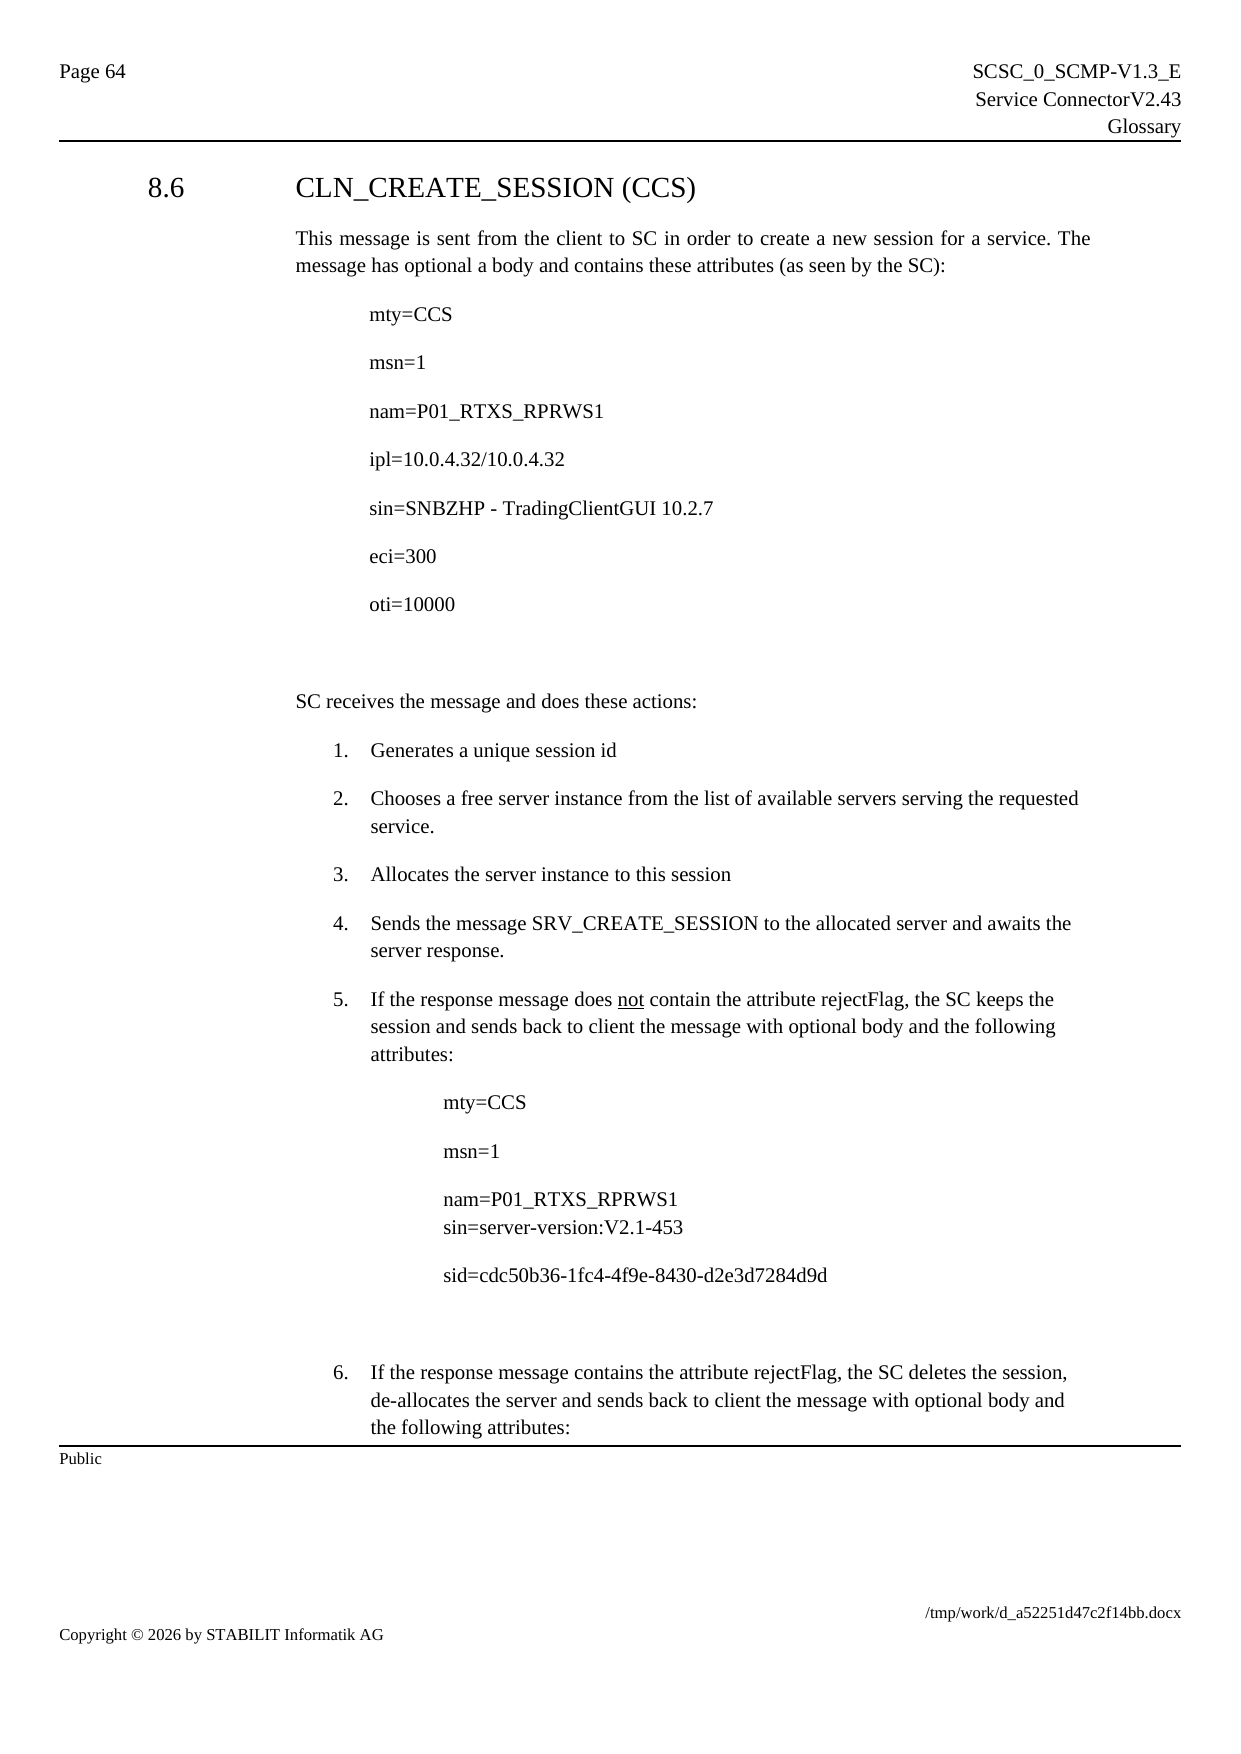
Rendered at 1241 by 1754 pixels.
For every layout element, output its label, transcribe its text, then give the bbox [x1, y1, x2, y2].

text oti=10000 [369, 592, 1092, 616]
text sid=cdc50b36-1fc4-4f9e-8430-d2e3d7284d9d [443, 1263, 1092, 1287]
text This message is sent from the client to SC in order to create a new session for a service. The message has optional a body and contains these attributes (as seen by the SC): [295, 226, 1092, 277]
list Chooses a free server instance from the list of available servers serving the requested service. [333, 786, 1092, 838]
list Sends the message SRV_CREATE_SESSION to the allocated server and awaits the server response. [333, 911, 1092, 962]
text nam=P01_RTXS_RPRWS1 sin=server-version:V2.1-453 [443, 1187, 1092, 1239]
text nam=P01_RTXS_RPRWS1 [369, 399, 1092, 423]
list Generates a unique session id [333, 738, 1092, 762]
list If the response message contains the attribute rejectFlag, the SC deletes the session, de-allocates the server and sends back to client the message with optional body and the following attributes: [333, 1360, 1092, 1439]
subtitle CLN_CREATE_SESSION (CCS) [148, 171, 1092, 204]
text mty=CCS [369, 302, 1092, 326]
text sin=SNBZHP - TradingClientGUI 10.2.7 [369, 496, 1092, 519]
text eci=300 [369, 544, 1092, 568]
text SC receives the message and does these actions: [295, 689, 1092, 713]
list If the response message does not contain the attribute rejectFlag, the SC keeps the session and sends back to client the message with optional body and the following attributes: [333, 987, 1092, 1066]
text mty=CCS [443, 1090, 1092, 1114]
text ipl=10.0.4.32/10.0.4.32 [369, 447, 1092, 471]
list Allocates the server instance to this session [333, 862, 1092, 886]
text msn=1 [443, 1139, 1092, 1163]
text msn=1 [369, 350, 1092, 374]
